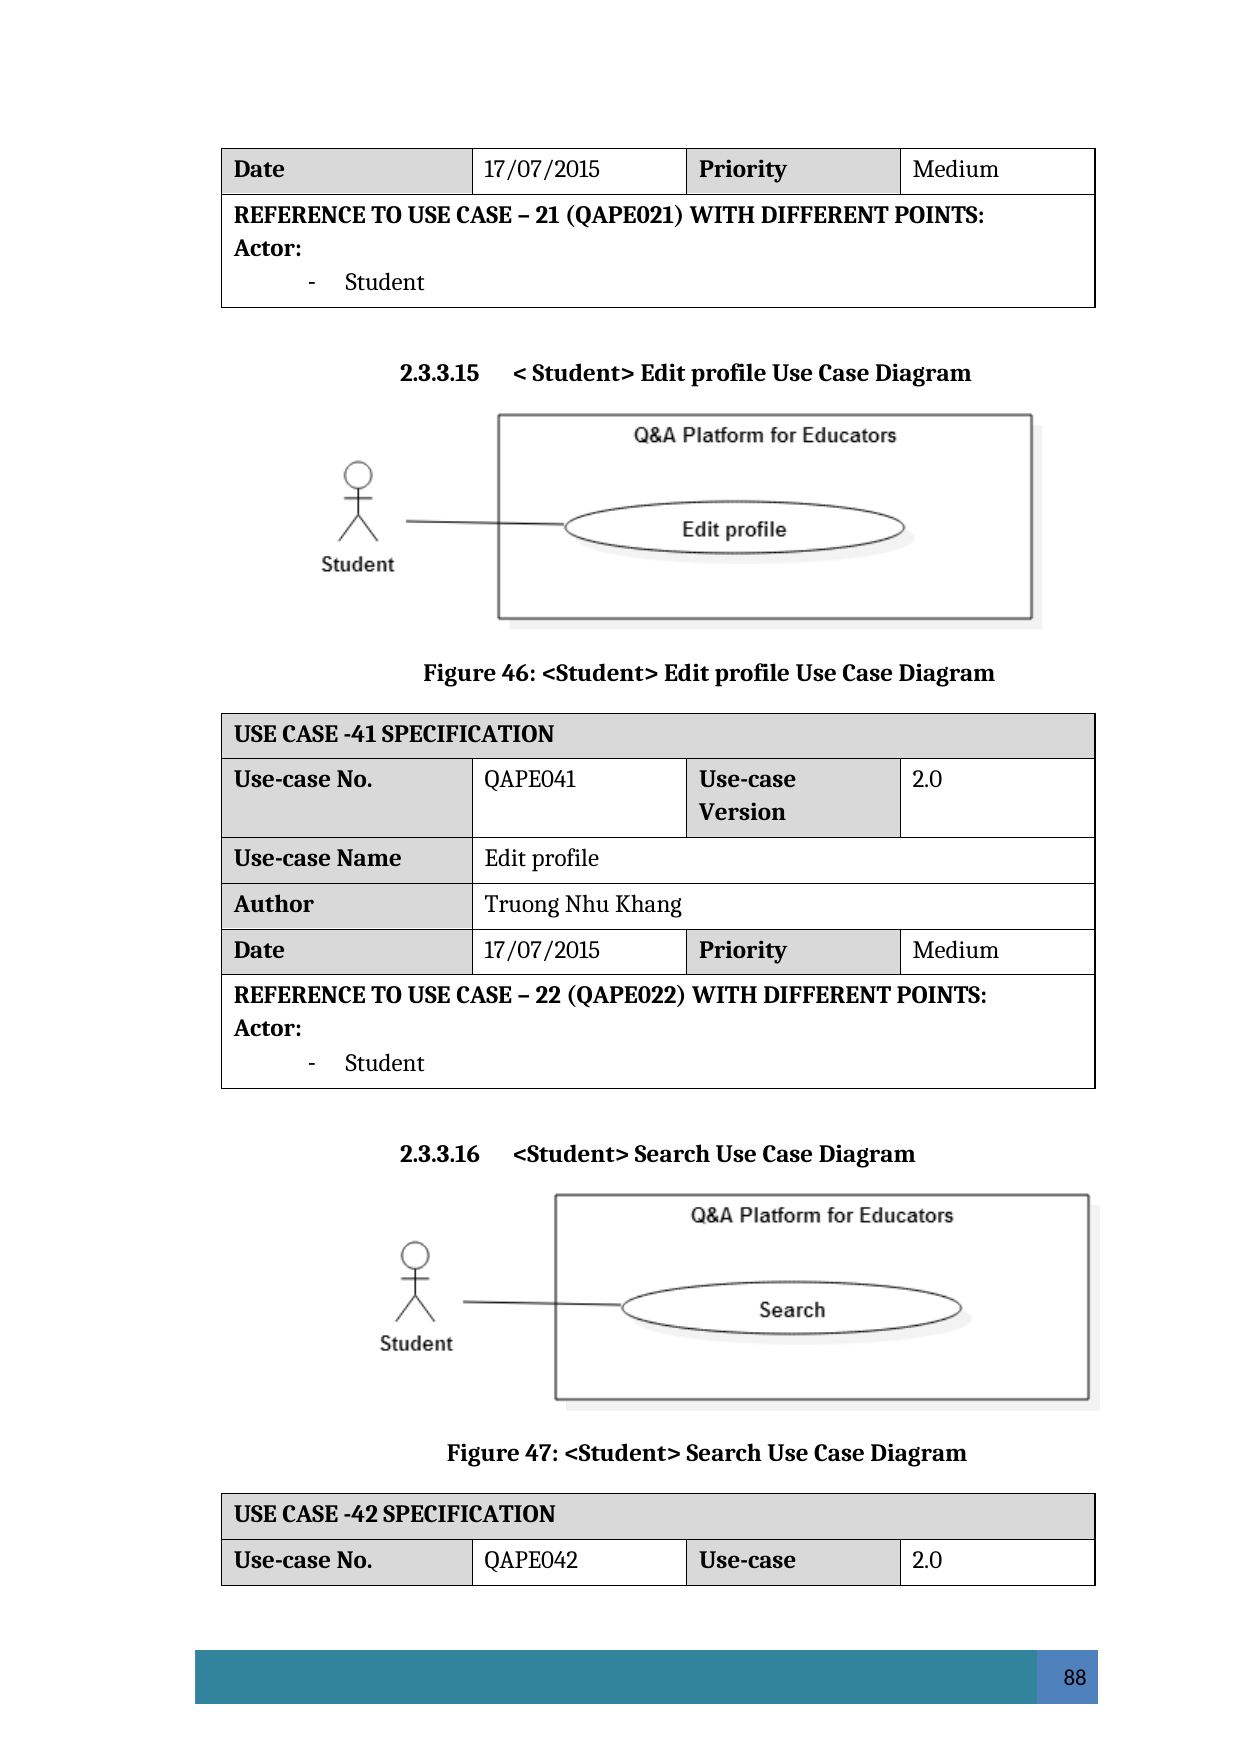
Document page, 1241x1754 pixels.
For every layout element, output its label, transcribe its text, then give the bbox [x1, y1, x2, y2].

picture [354, 1181, 1103, 1415]
table_cell Use-case Version [687, 759, 900, 837]
table_cell REFERENCE TO USE CASE – 22 (QAPE022) WITH DIFFERENT POINTS: Actor: Student [222, 975, 1094, 1088]
table_cell Use-case No. [222, 1540, 472, 1585]
table_cell Medium [901, 930, 1094, 974]
table_cell REFERENCE TO USE CASE – 21 (QAPE021) WITH DIFFERENT POINTS: Actor: Student [222, 195, 1094, 307]
text Figure 47: <Student> Search Use Case Diagram [372, 1439, 1122, 1468]
table_cell Use-case Version [687, 1540, 900, 1585]
table_header USE CASE -41 SPECIFICATION [222, 714, 1094, 758]
table_cell Priority [687, 930, 900, 974]
table_cell Priority [687, 149, 900, 193]
table_cell Truong Nhu Khang [473, 884, 1094, 928]
table_cell QAPE041 [473, 759, 686, 837]
subtitle < Student> Edit profile Use Case Diagram [400, 359, 1122, 388]
table_cell Use-case Name [222, 838, 472, 883]
table_cell Use-case No. [222, 759, 472, 837]
table_cell 2.0 [901, 1540, 1094, 1585]
table_cell 17/07/2015 [473, 930, 686, 974]
table_cell QAPE042 [473, 1540, 686, 1585]
subtitle <Student> Search Use Case Diagram [400, 1140, 1122, 1168]
table_cell 17/07/2015 [473, 149, 686, 193]
table_cell Date [222, 930, 472, 974]
table_cell Author [222, 884, 472, 928]
table_cell 2.0 [901, 759, 1094, 837]
text Figure 46: <Student> Edit profile Use Case Diagram [222, 659, 1122, 687]
table_header USE CASE -42 SPECIFICATION [222, 1494, 1094, 1539]
picture [297, 400, 1047, 634]
table_cell Edit profile [473, 838, 1094, 883]
table_cell Medium [901, 149, 1094, 193]
table_cell Date [222, 149, 472, 193]
